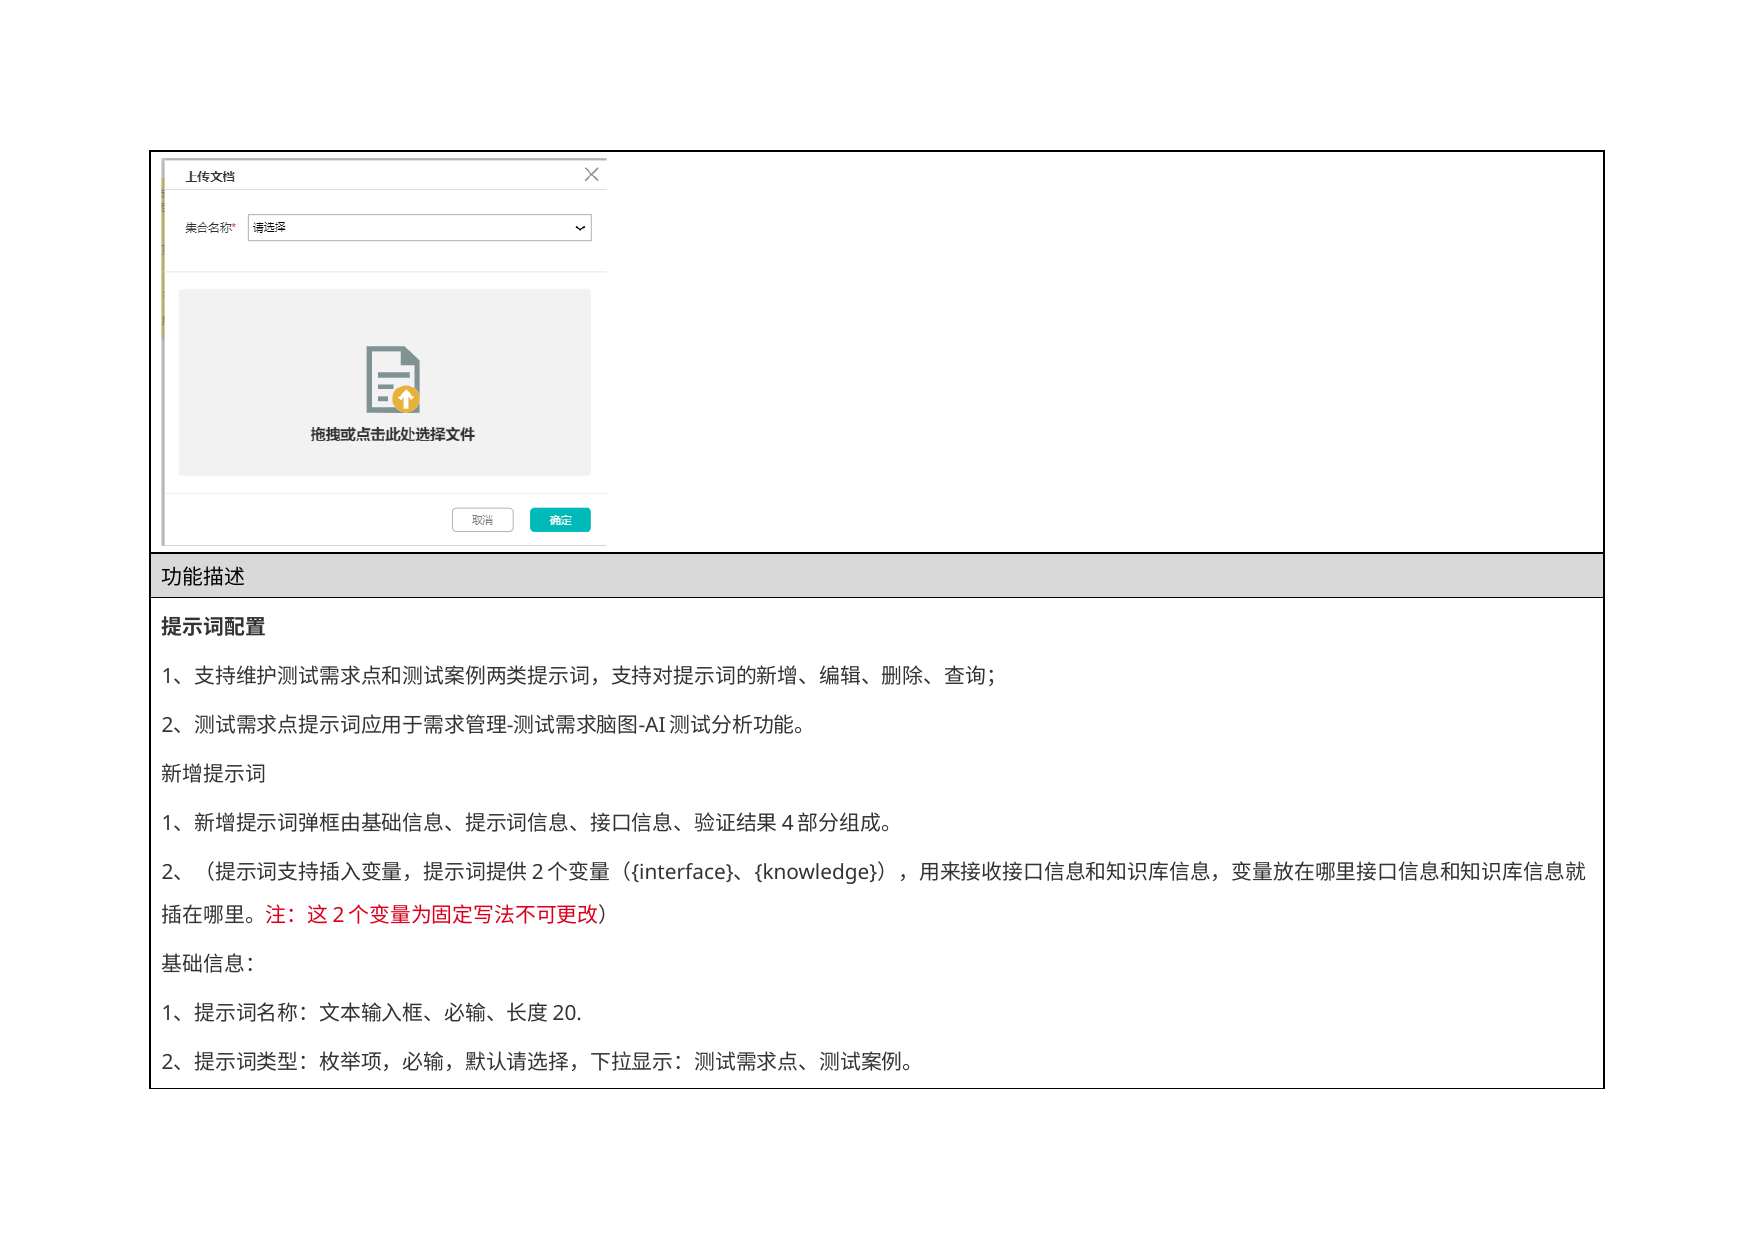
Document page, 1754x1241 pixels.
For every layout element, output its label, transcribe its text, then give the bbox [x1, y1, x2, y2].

table_cell 提示词配置： 知识库配置： [151, 152, 1603, 552]
picture [161, 158, 607, 546]
table_cell 功能描述 [151, 554, 1603, 597]
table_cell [151, 598, 1603, 1088]
